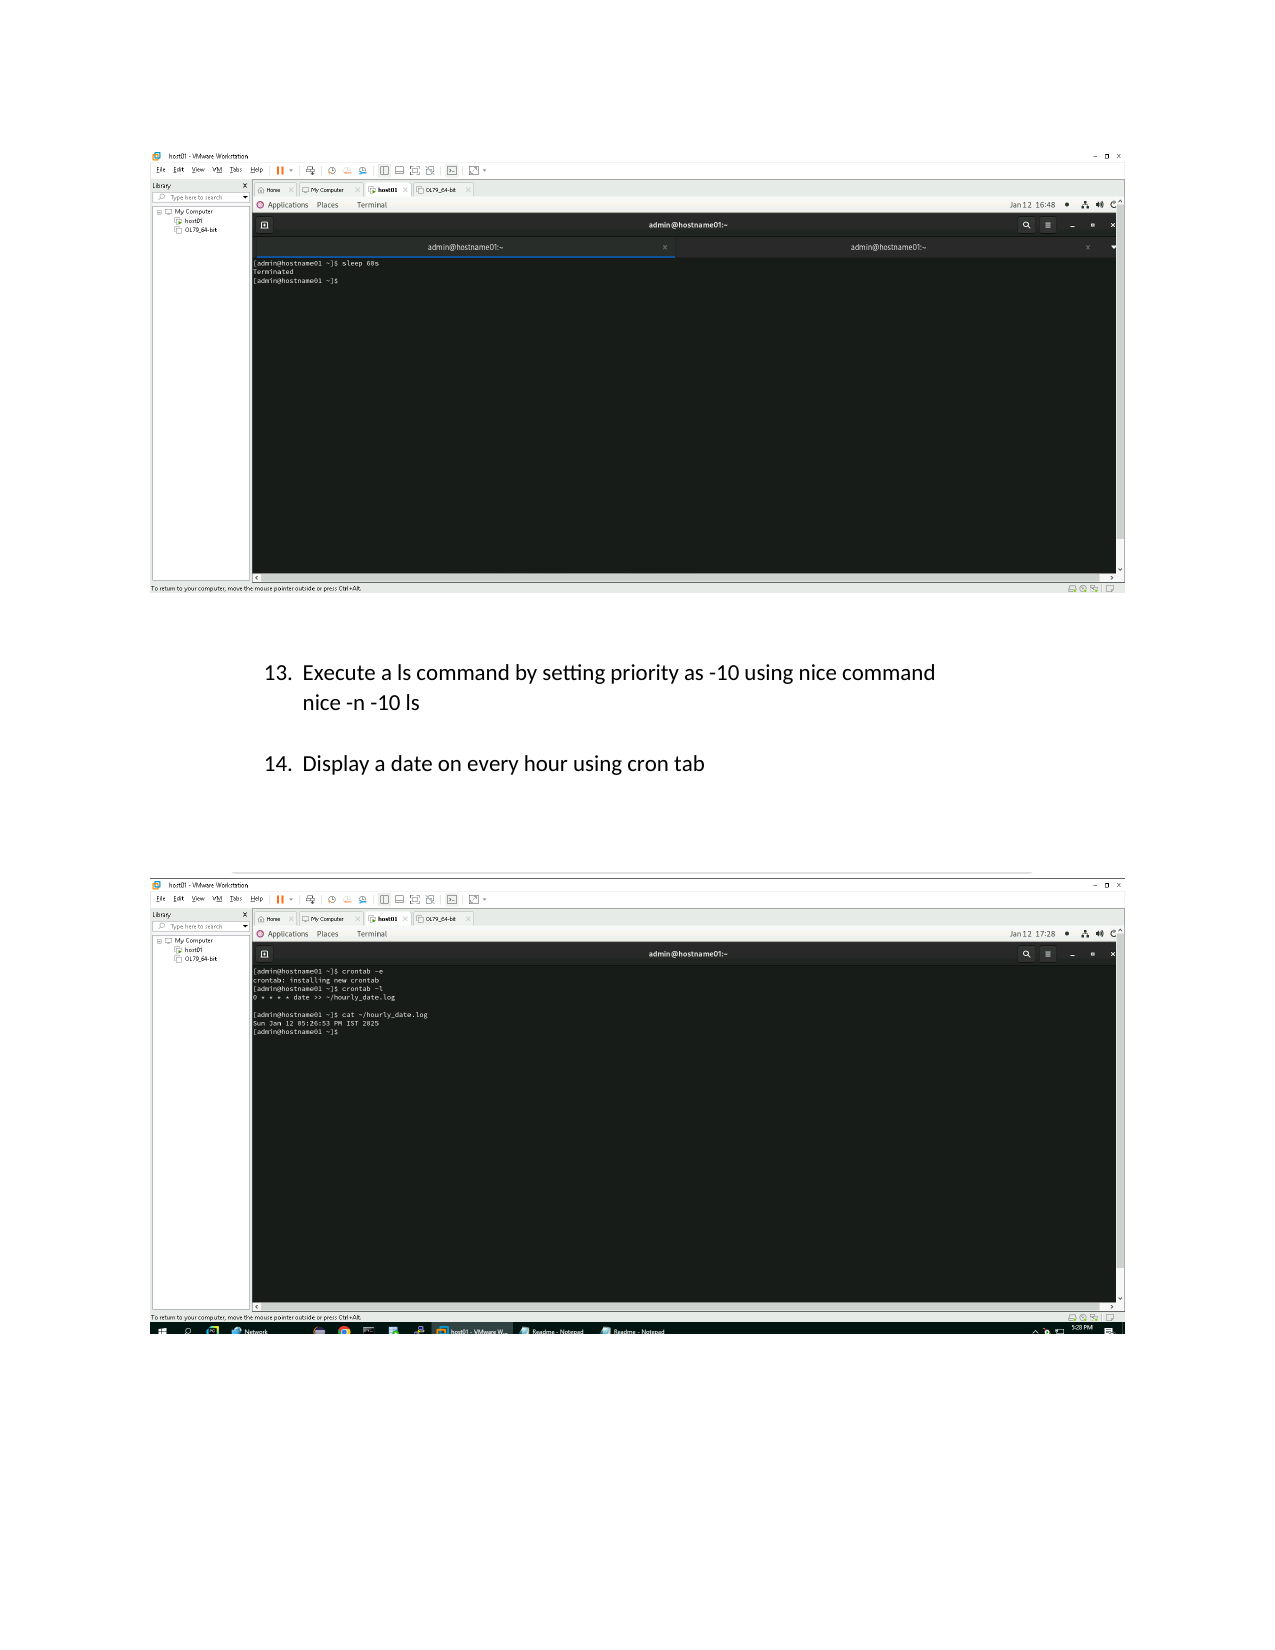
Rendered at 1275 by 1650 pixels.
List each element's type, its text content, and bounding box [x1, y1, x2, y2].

picture [150, 872, 1125, 1334]
picture [150, 150, 1125, 593]
list Execute a ls command by setting priority as -10 using nice command [264, 658, 1125, 686]
list Display a date on every hour using cron tab [264, 749, 1125, 777]
list nice -n -10 ls [302, 688, 1125, 716]
